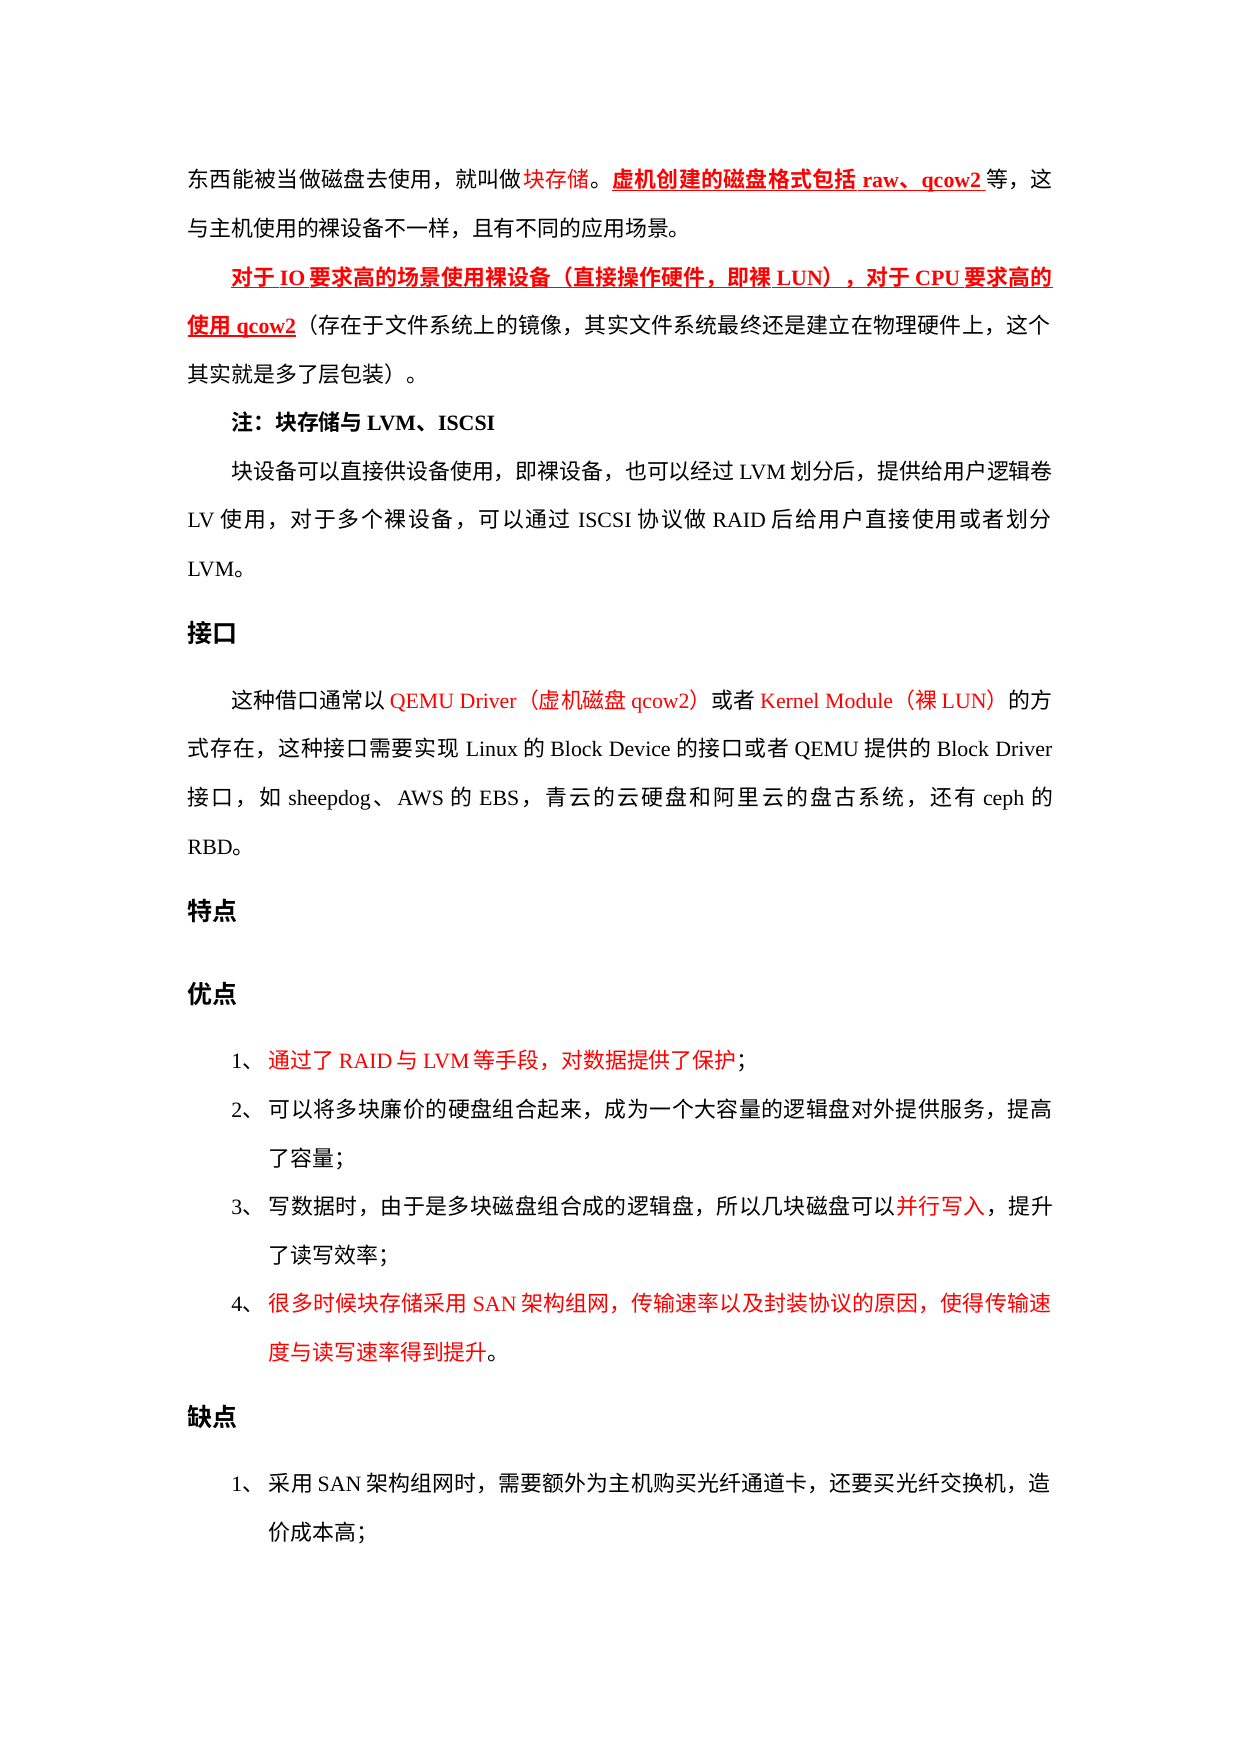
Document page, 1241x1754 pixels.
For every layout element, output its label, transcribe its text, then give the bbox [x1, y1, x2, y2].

list 采用SAN架构组网时，需要额外为主机购买光纤通道卡，还要买光纤交换机，造价成本高； [231, 1466, 1053, 1547]
list 很多时候块存储采用SAN架构组网，传输速率以及封装协议的原因，使得传输速度与读写速率得到提升。 [231, 1286, 1053, 1367]
list 可以将多块廉价的硬盘组合起来，成为一个大容量的逻辑盘对外提供服务，提高了容量； [231, 1091, 1053, 1173]
subtitle 特点 [187, 877, 1053, 942]
subtitle 接口 [187, 599, 1053, 664]
list 通过了RAID与LVM等手段，对数据提供了保护； [231, 1043, 1053, 1076]
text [187, 162, 1053, 243]
text 对于IO要求高的场景使用裸设备（直接操作硬件，即裸LUN），对于CPU要求高的使用qcow2（存在于文件系统上的镜像，其实文件系统最终还是建立在物理硬件上，这个其实就是多了层包装）。 [187, 259, 1053, 389]
text 注：块存储与LVM、ISCSI [187, 405, 1053, 437]
text 这种借口通常以QEMU Driver（虚机磁盘qcow2）或者Kernel Module（裸LUN）的方式存在，这种接口需要实现Linux的Block Device的接口或者QEMU提供的Block Driver接口，如sheepdog、AWS的EBS，青云的云硬盘和阿里云的盘古系统，还有ceph的RBD。 [187, 682, 1053, 861]
text 块设备可以直接供设备使用，即裸设备，也可以经过LVM划分后，提供给用户逻辑卷LV使用，对于多个裸设备，可以通过ISCSI协议做RAID后给用户直接使用或者划分LVM。 [187, 453, 1053, 583]
list 写数据时，由于是多块磁盘组合成的逻辑盘，所以几块磁盘可以并行写入，提升了读写效率； [231, 1188, 1053, 1270]
subtitle 优点 [187, 960, 1053, 1025]
subtitle 缺点 [187, 1383, 1053, 1448]
